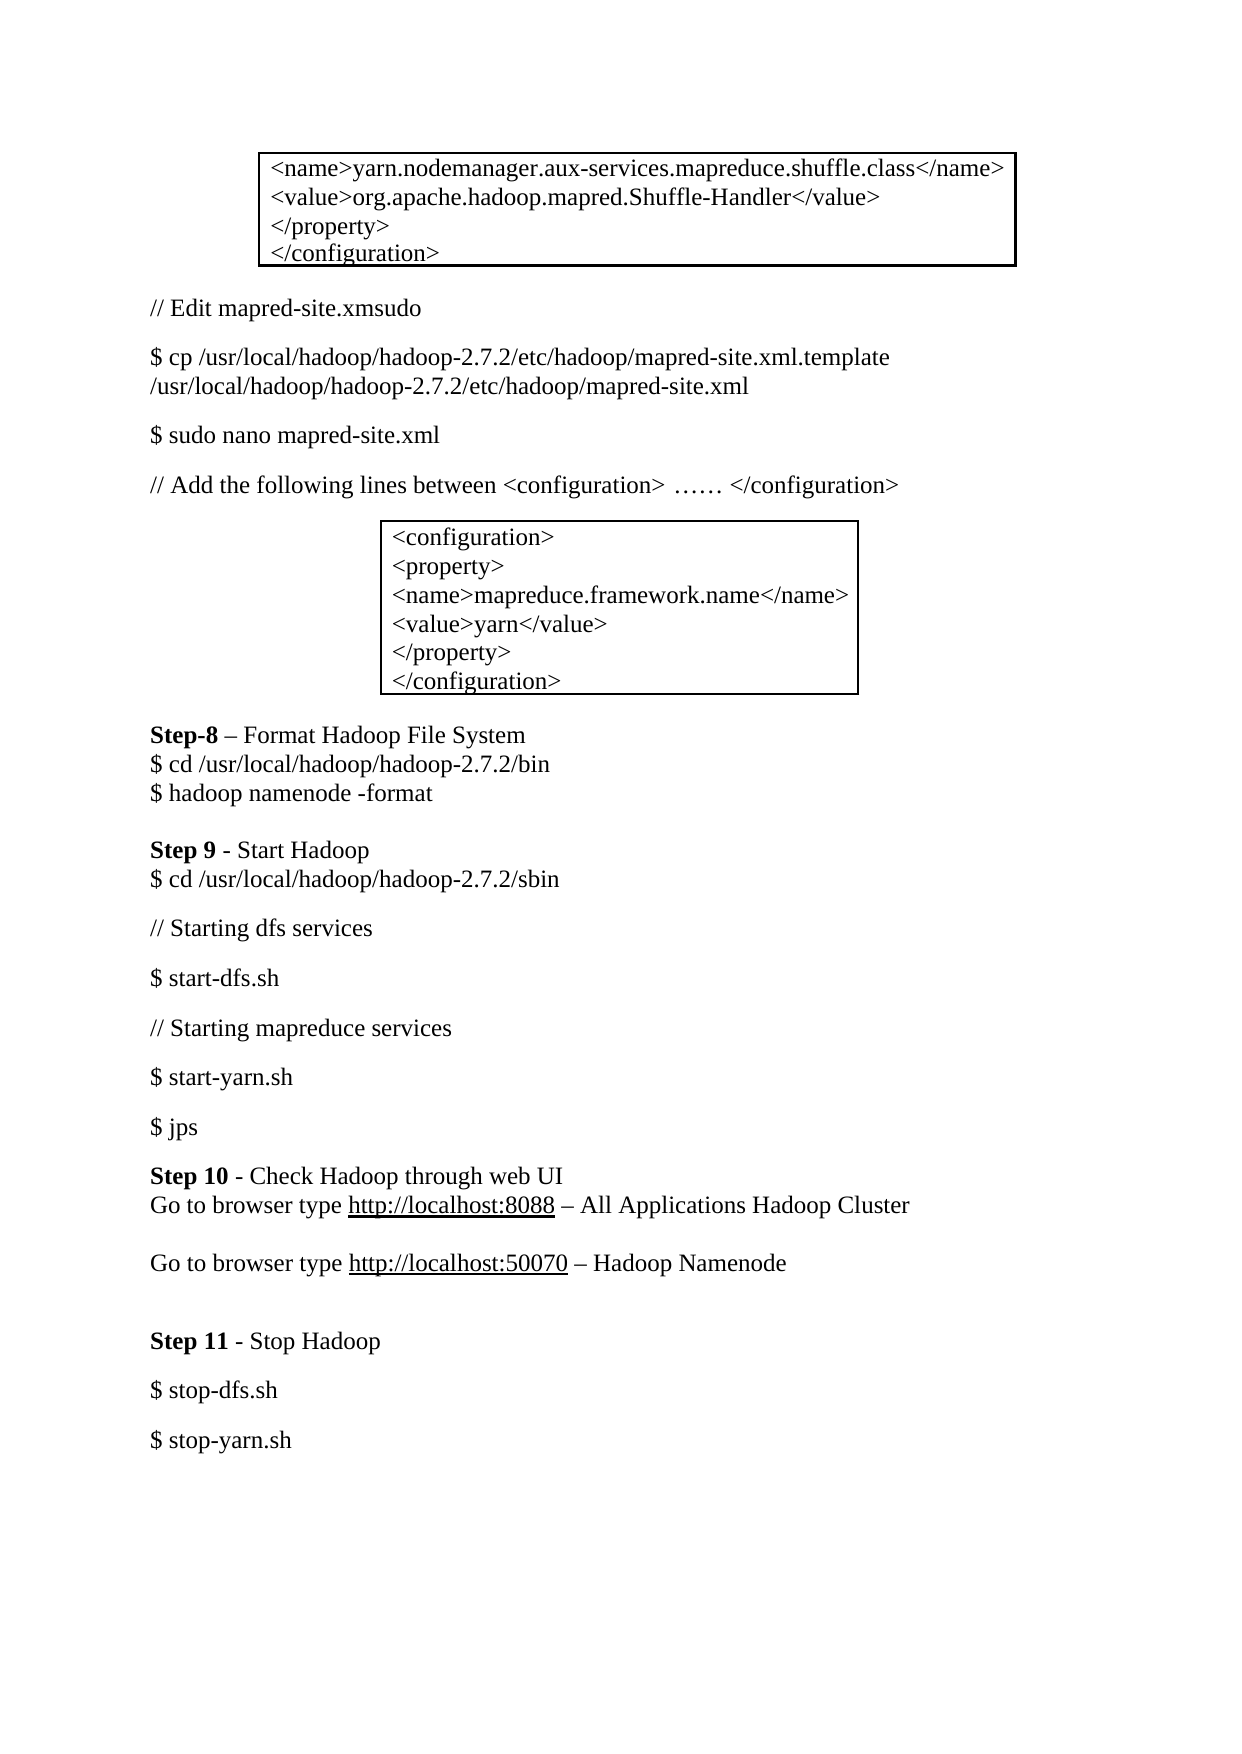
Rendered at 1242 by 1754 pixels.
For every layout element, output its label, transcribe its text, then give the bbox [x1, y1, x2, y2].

text $ jps [150, 1112, 1181, 1141]
text $ start-dfs.sh [150, 963, 1181, 992]
text $ cd /usr/local/hadoop/hadoop-2.7.2/bin [150, 749, 1181, 778]
text $ stop-yarn.sh [150, 1425, 1181, 1454]
text /usr/local/hadoop/hadoop-2.7.2/etc/hadoop/mapred-site.xml [150, 371, 1181, 400]
text // Starting dfs services [150, 913, 1181, 942]
text Step 9 - Start Hadoop [150, 835, 1181, 864]
text Go to browser type http://localhost:8088 – All Applications Hadoop Cluster Go to browser type http://localhost:50070 – Hadoop Namenode [150, 1190, 912, 1276]
text // Add the following lines between <configuration> …… </configuration> [150, 470, 1181, 499]
text $ stop-dfs.sh [150, 1376, 1181, 1404]
text // Edit mapred-site.xmsudo [150, 293, 1181, 321]
text // Starting mapreduce services [150, 1013, 1181, 1041]
text Step-8 – Format Hadoop File System [150, 720, 1181, 749]
text $ sudo nano mapred-site.xml [150, 421, 1181, 449]
text $ start-yarn.sh [150, 1062, 1181, 1091]
text $ hadoop namenode -format [150, 778, 1181, 806]
text $ cp /usr/local/hadoop/hadoop-2.7.2/etc/hadoop/mapred-site.xml.template [150, 342, 1181, 371]
text Step 11 - Stop Hadoop [150, 1326, 1181, 1355]
text Step 10 - Check Hadoop through web UI [150, 1161, 1181, 1190]
text $ cd /usr/local/hadoop/hadoop-2.7.2/sbin [150, 864, 1181, 893]
